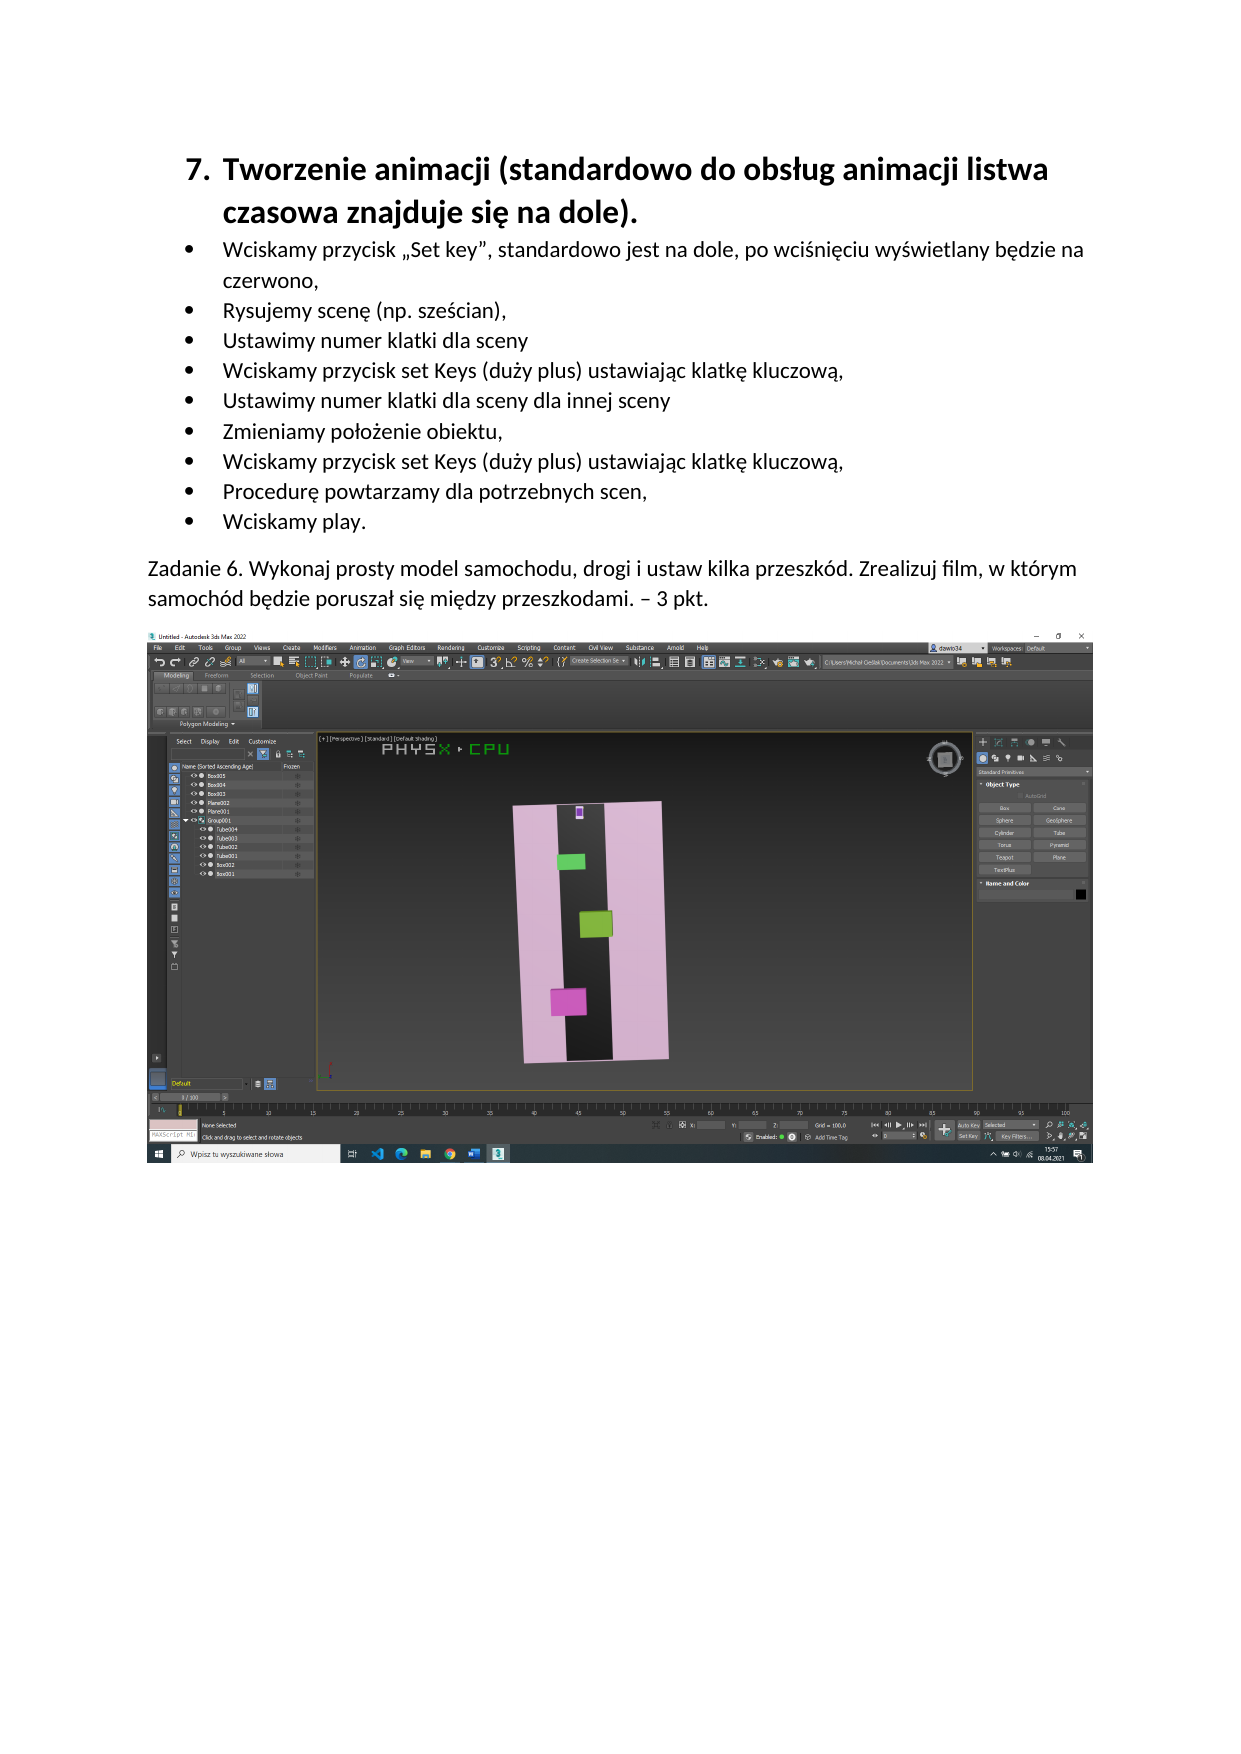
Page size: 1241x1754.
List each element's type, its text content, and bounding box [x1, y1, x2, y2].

list Wciskamy play. [185, 507, 1093, 535]
list Wciskamy przycisk set Keys (duży plus) ustawiając klatkę kluczową, [185, 447, 1093, 475]
list Zmieniamy położenie obiektu, [185, 417, 1093, 445]
list Procedurę powtarzamy dla potrzebnych scen, [185, 477, 1093, 505]
list Ustawimy numer klatki dla sceny dla innej sceny [185, 387, 1093, 414]
picture [147, 631, 1093, 1163]
list Wciskamy przycisk set Keys (duży plus) ustawiając klatkę kluczową, [185, 356, 1093, 384]
list Tworzenie animacji (standardowo do obsług animacji listwa czasowa znajduje się na dole). [185, 148, 1093, 232]
list Wciskamy przycisk „Set key”, standardowo jest na dole, po wciśnięciu wyświetlany będzie na czerwono, [185, 236, 1093, 294]
text Zadanie 6. Wykonaj prosty model samochodu, drogi i ustaw kilka przeszkód. Zrealizuj film, w którym samochód będzie poruszał się między przeszkodami. – 3 pkt. [148, 554, 1093, 612]
list Rysujemy scenę (np. sześcian), [185, 296, 1093, 324]
list Ustawimy numer klatki dla sceny [185, 326, 1093, 354]
